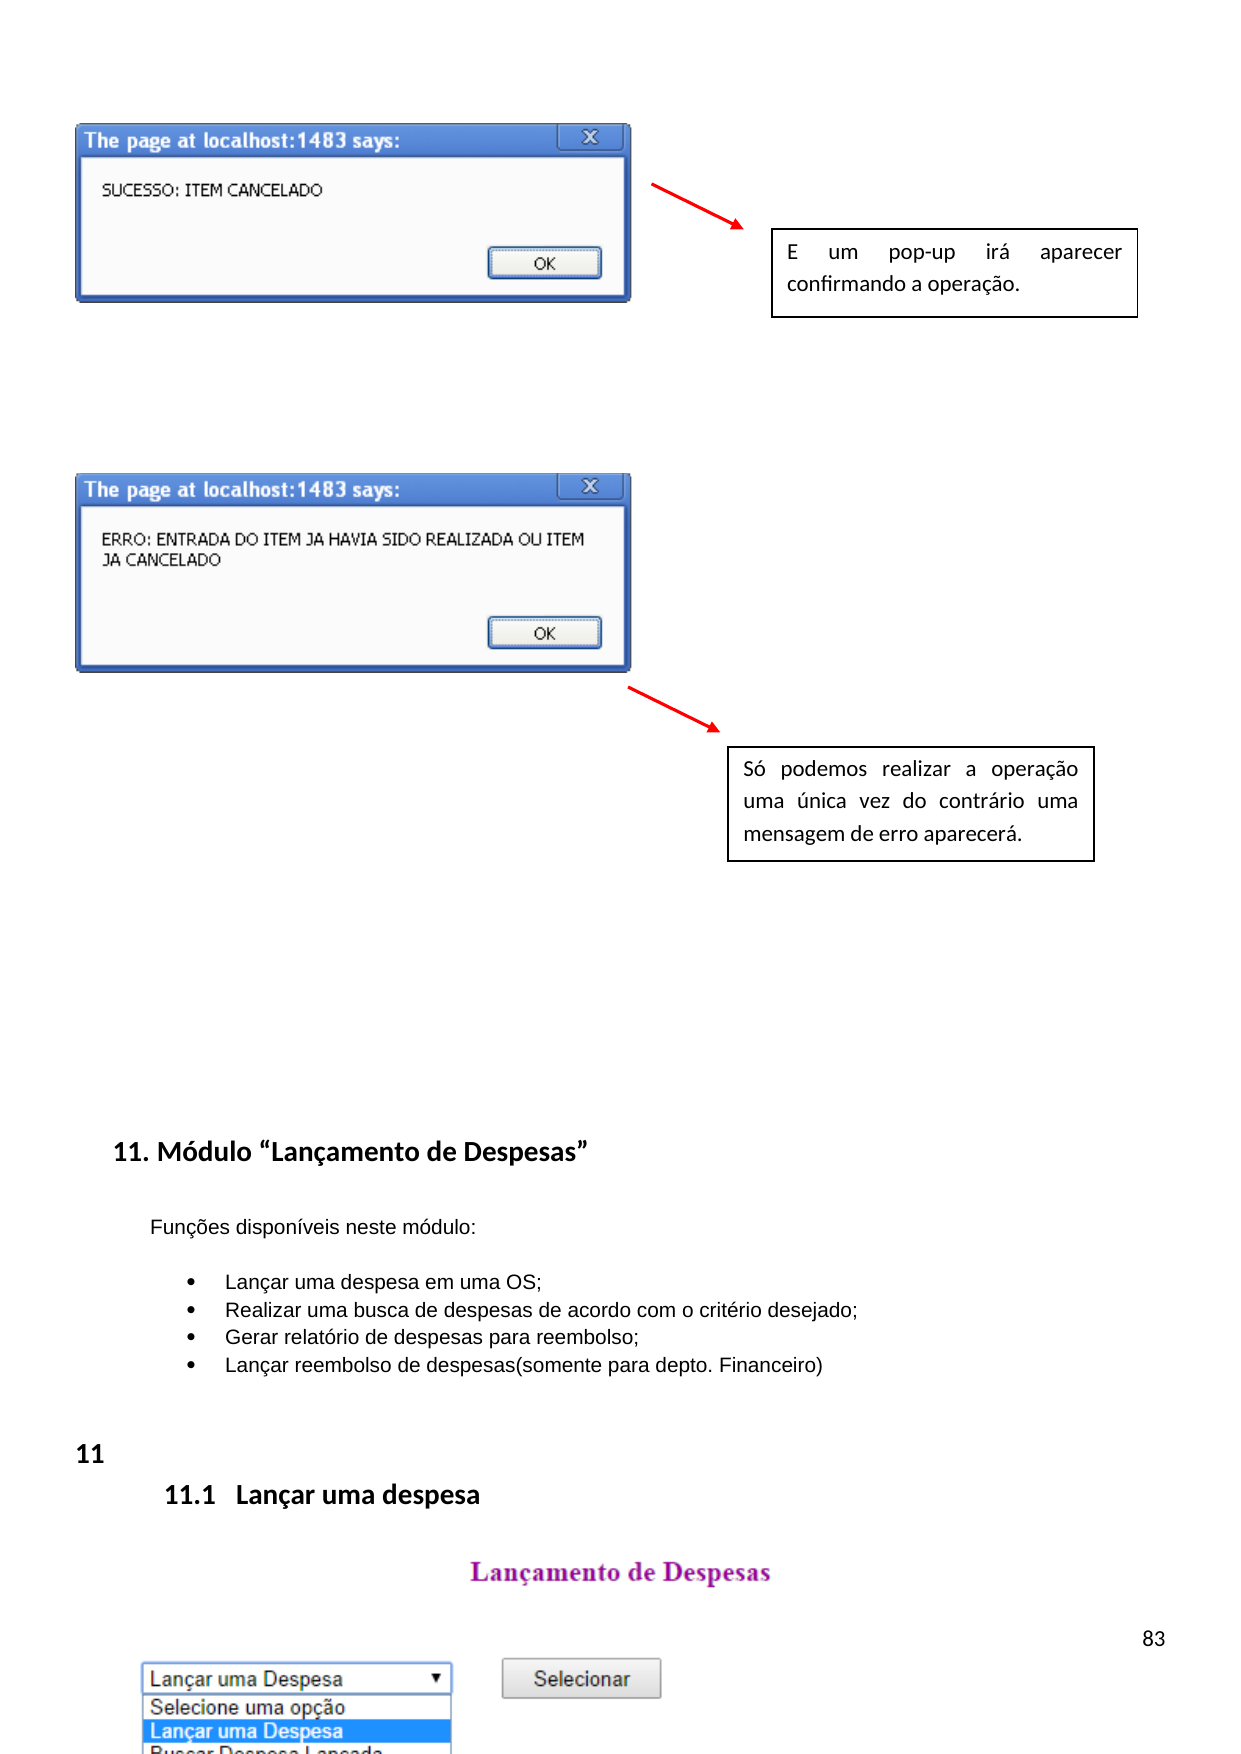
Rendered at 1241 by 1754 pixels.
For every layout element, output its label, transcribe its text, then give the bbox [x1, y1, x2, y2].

list Funções disponíveis neste módulo: [150, 1215, 1165, 1239]
list Realizar uma busca de despesas de acordo com o critério desejado; [187, 1297, 1165, 1322]
picture [75, 123, 632, 303]
picture [75, 473, 632, 673]
list Lançar uma despesa [164, 1476, 1165, 1512]
list Lançar uma despesa em uma OS; [187, 1270, 1165, 1294]
picture [111, 1545, 862, 1754]
list Lançar reembolso de despesas(somente para depto. Financeiro) [187, 1353, 1165, 1377]
list Módulo “Lançamento de Despesas” [112, 1133, 1165, 1169]
list Gerar relatório de despesas para reembolso; [187, 1325, 1165, 1349]
